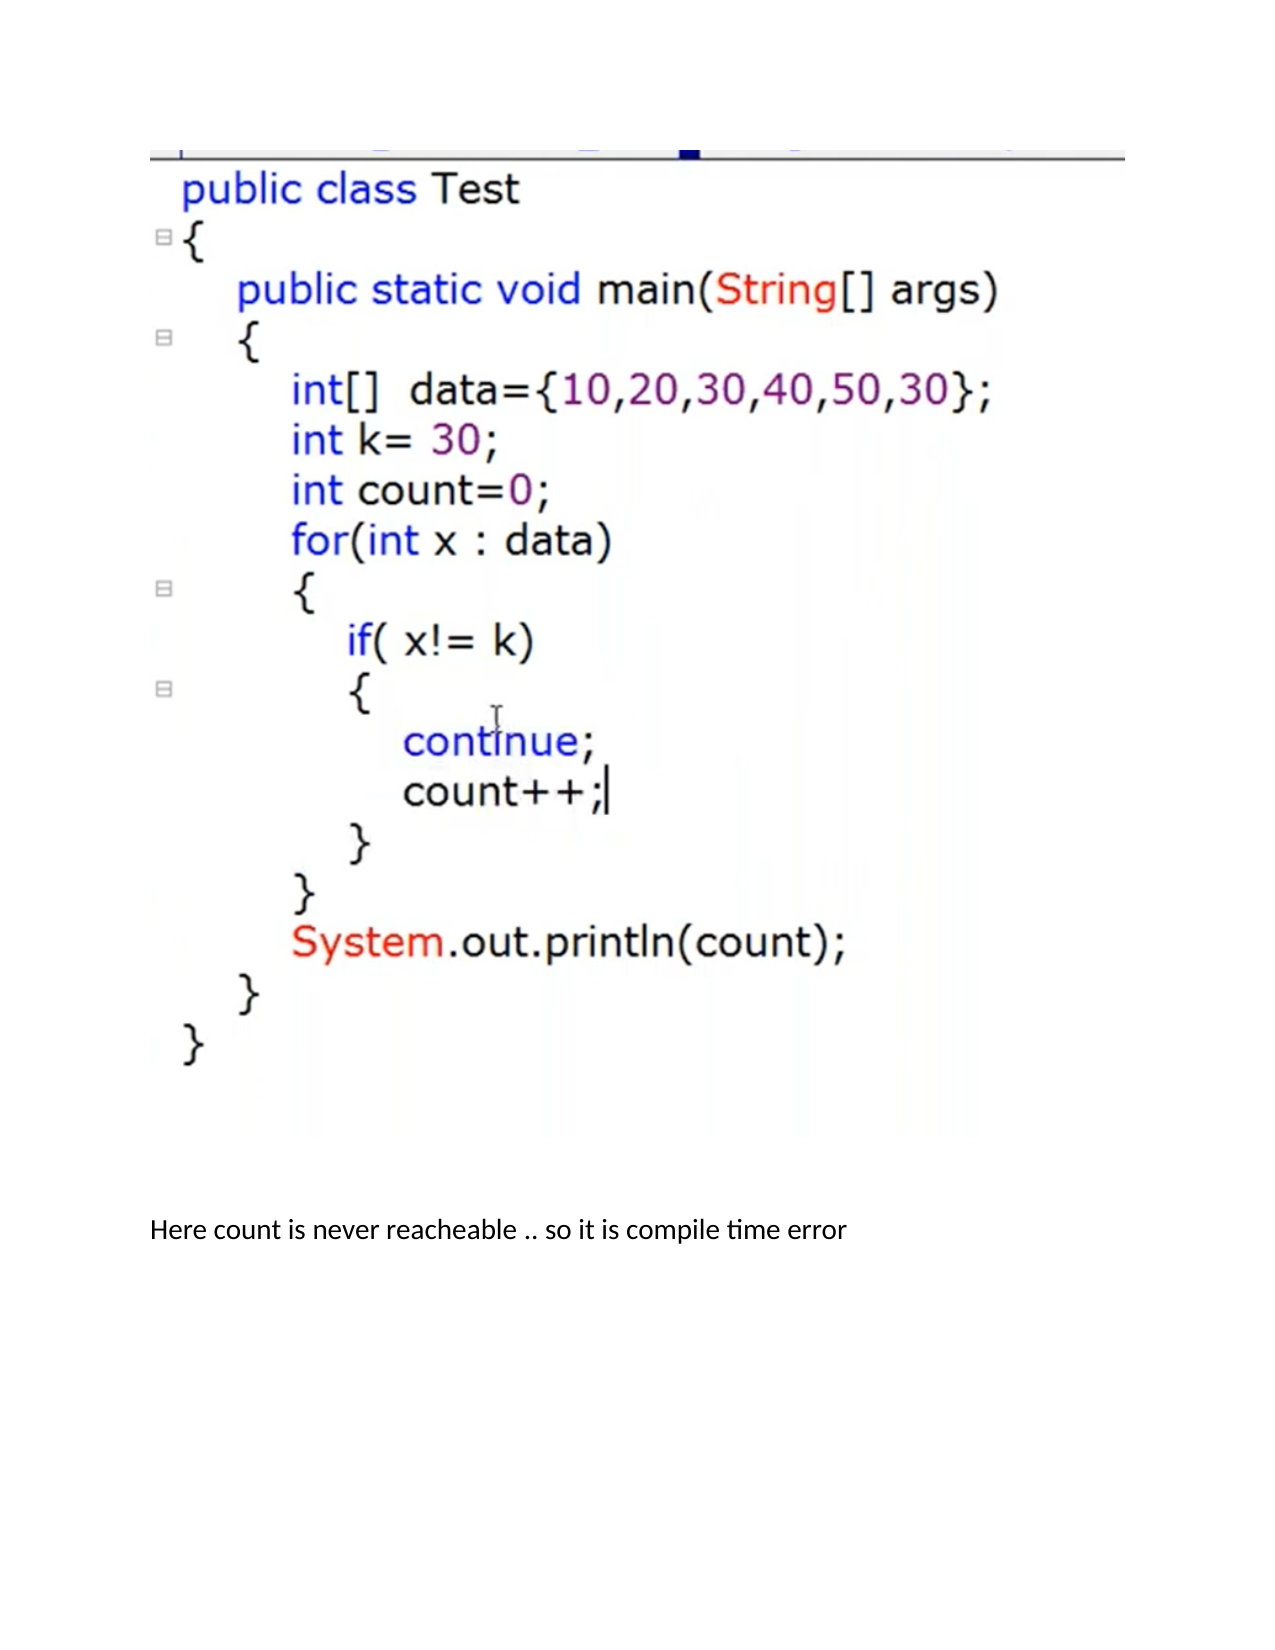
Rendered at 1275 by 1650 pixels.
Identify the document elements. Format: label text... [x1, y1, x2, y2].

picture [150, 150, 1125, 1138]
text Here count is never reacheable .. so it is compile time error [150, 1211, 1125, 1247]
